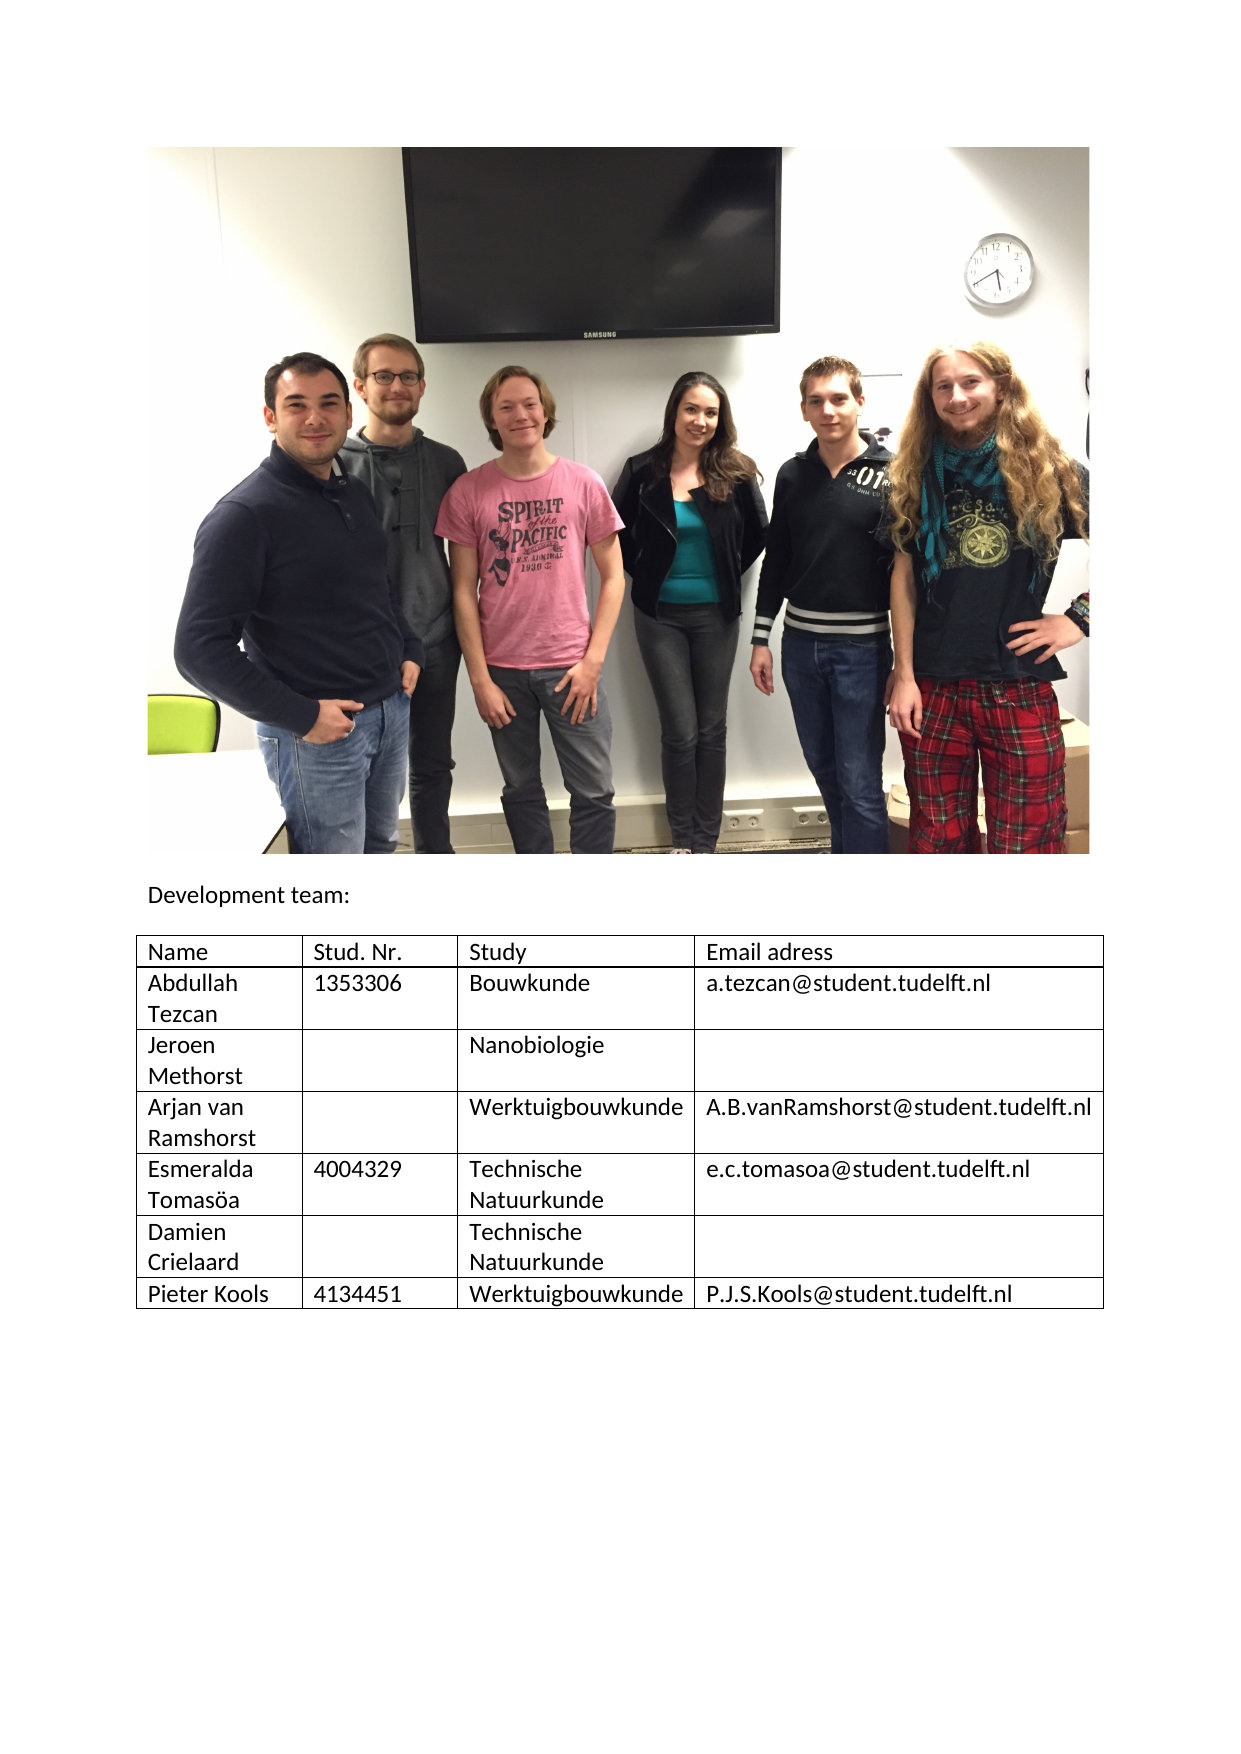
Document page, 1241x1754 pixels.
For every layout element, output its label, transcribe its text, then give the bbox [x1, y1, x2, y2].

table_cell Abdullah Tezcan [137, 968, 302, 1028]
table_cell P.J.S.Kools@student.tudelft.nl [695, 1278, 1103, 1308]
table_cell [303, 1030, 457, 1091]
table_cell [303, 1092, 457, 1153]
table_cell Technische Natuurkunde [458, 1154, 694, 1215]
table_header Stud. Nr. [303, 936, 457, 966]
table_cell [695, 1216, 1103, 1277]
table_cell Bouwkunde [458, 968, 694, 1028]
table_cell 1353306 [303, 968, 457, 1028]
table_cell e.c.tomasoa@student.tudelft.nl [695, 1154, 1103, 1215]
picture [147, 147, 1090, 854]
table_cell Arjan van Ramshorst [137, 1092, 302, 1153]
table_cell [695, 1030, 1103, 1091]
text Development team: [148, 879, 1093, 909]
table_cell Esmeralda Tomasöa [137, 1154, 302, 1215]
table_cell A.B.vanRamshorst@student.tudelft.nl [695, 1092, 1103, 1153]
table_cell Werktuigbouwkunde [458, 1092, 694, 1153]
table_cell Nanobiologie [458, 1030, 694, 1091]
table_cell Pieter Kools [137, 1278, 302, 1308]
table_cell 4004329 [303, 1154, 457, 1215]
table_header Email adress [695, 936, 1103, 966]
table_cell Technische Natuurkunde [458, 1216, 694, 1277]
table_cell Jeroen Methorst [137, 1030, 302, 1091]
table_cell 4134451 [303, 1278, 457, 1308]
table_cell Damien Crielaard [137, 1216, 302, 1277]
table_header Study [458, 936, 694, 966]
table_header Name [137, 936, 302, 966]
table_cell [303, 1216, 457, 1277]
table_cell Werktuigbouwkunde [458, 1278, 694, 1308]
table_cell a.tezcan@student.tudelft.nl [695, 968, 1103, 1028]
